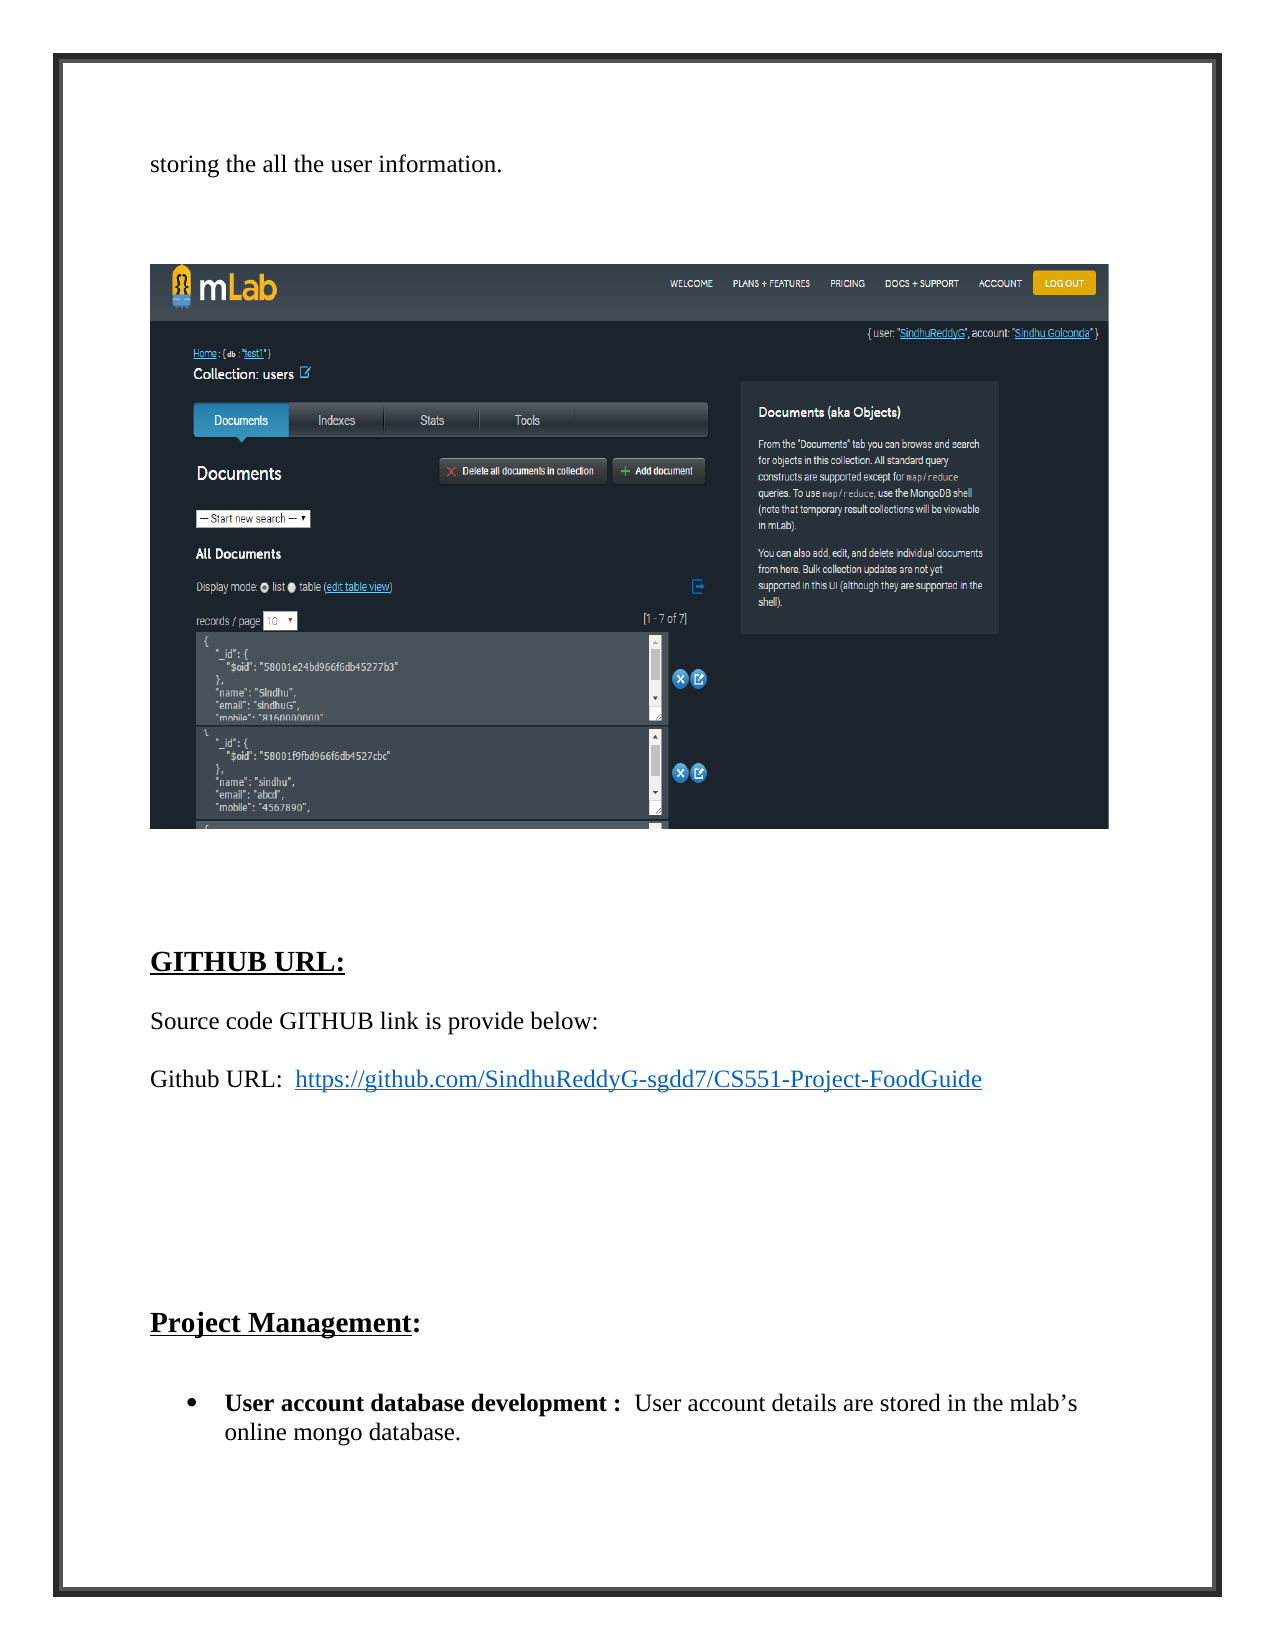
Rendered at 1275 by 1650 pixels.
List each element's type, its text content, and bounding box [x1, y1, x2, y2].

text Project Management: [150, 1306, 1121, 1339]
text GITHUB URL: [150, 944, 1121, 978]
list User account database development : User account details are stored in the mlab’s online mongo database. [187, 1388, 1121, 1445]
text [150, 149, 1121, 178]
picture [150, 264, 1109, 829]
text Source code GITHUB link is provide below: [150, 1006, 1121, 1035]
text Github URL: https://github.com/SindhuReddyG-sgdd7/CS551-Project-FoodGuide [150, 1064, 1121, 1093]
